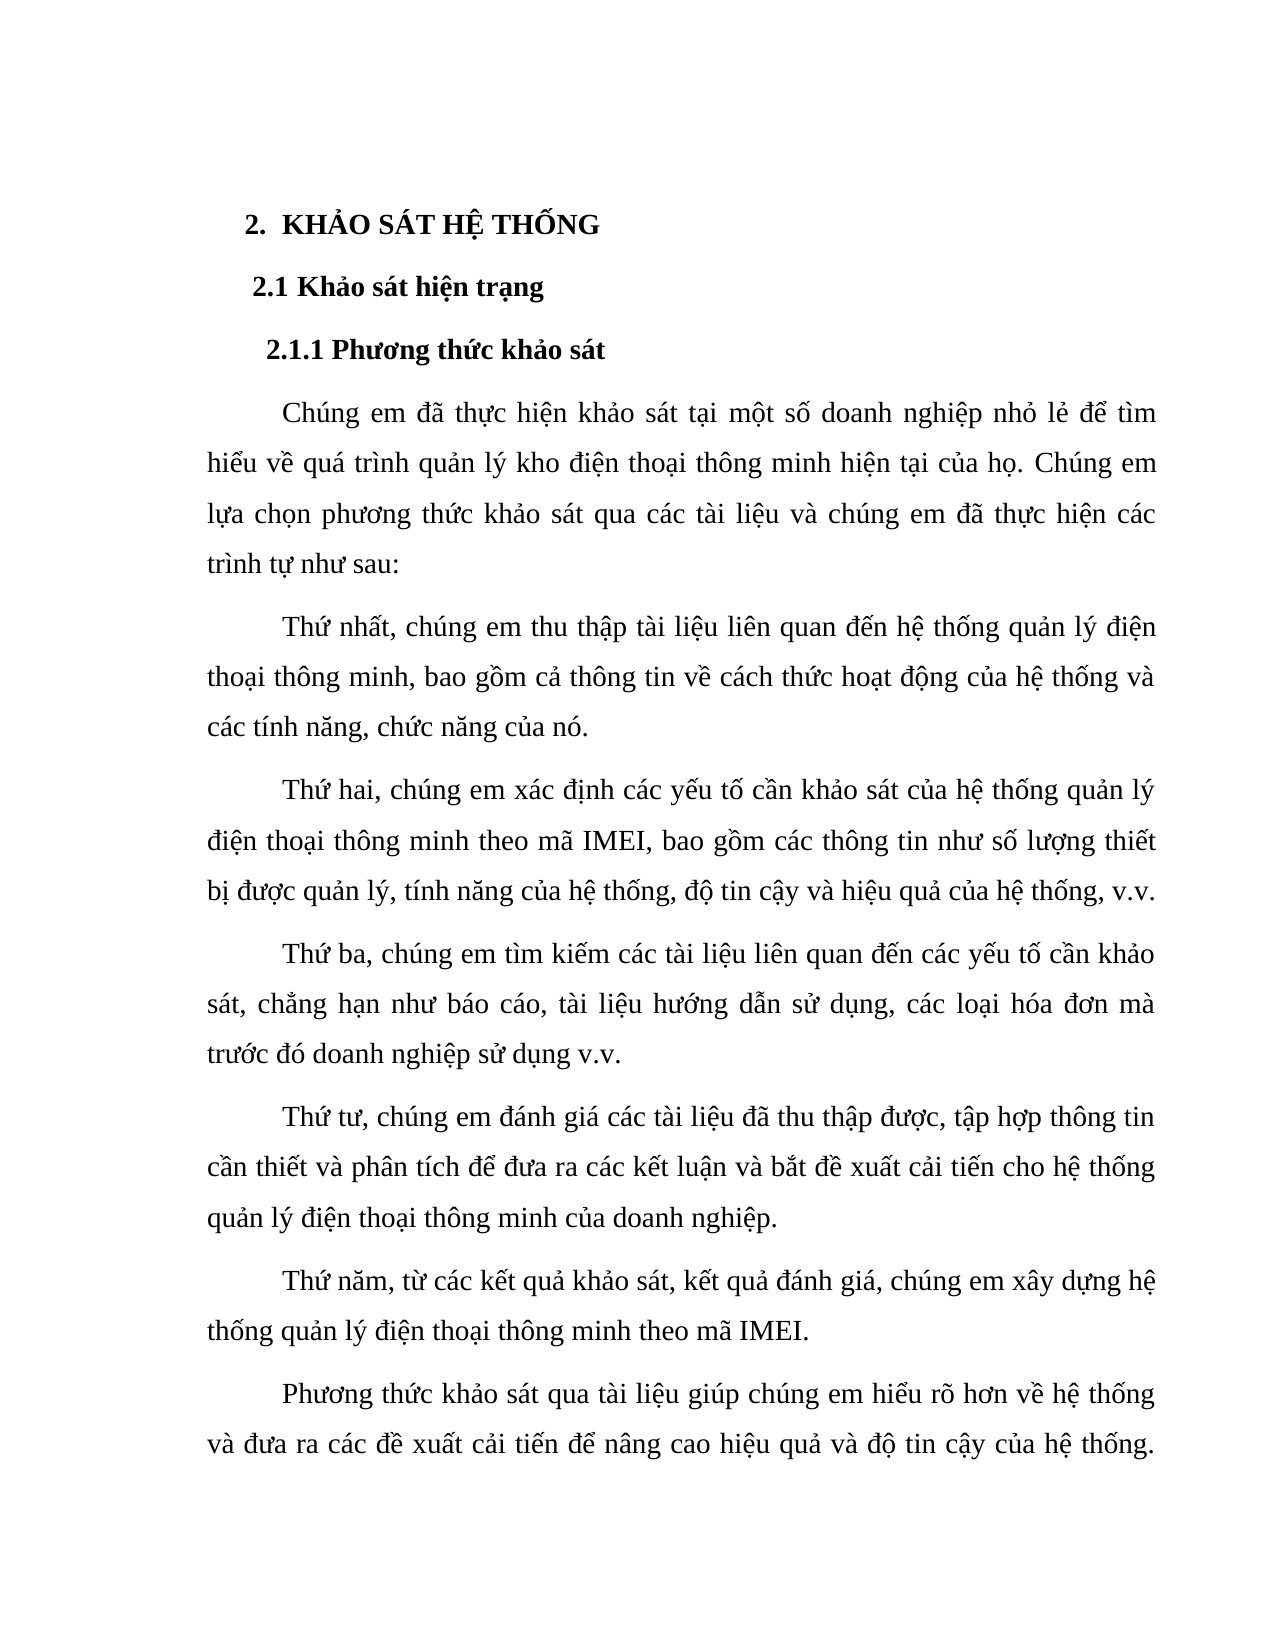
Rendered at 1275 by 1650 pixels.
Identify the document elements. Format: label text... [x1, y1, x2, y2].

text Thứ tư, chúng em đánh giá các tài liệu đã thu thập được, tập hợp thông tin cần thiết và phân tích để đưa ra các kết luận và bắt đề xuất cải tiến cho hệ thống quản lý điện thoại thông minh của doanh nghiệp. [207, 1099, 1157, 1233]
text Chúng em đã thực hiện khảo sát tại một số doanh nghiệp nhỏ lẻ để tìm hiểu về quá trình quản lý kho điện thoại thông minh hiện tại của họ. Chúng em lựa chọn phương thức khảo sát qua các tài liệu và chúng em đã thực hiện các trình tự như sau: [207, 395, 1157, 580]
list KHẢO SÁT HỆ THỐNG [244, 207, 1157, 240]
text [207, 1376, 1157, 1460]
text Thứ ba, chúng em tìm kiếm các tài liệu liên quan đến các yếu tố cần khảo sát, chẳng hạn như báo cáo, tài liệu hướng dẫn sử dụng, các loại hóa đơn mà trước đó doanh nghiệp sử dụng v.v. [207, 936, 1157, 1070]
text Thứ hai, chúng em xác định các yếu tố cần khảo sát của hệ thống quản lý điện thoại thông minh theo mã IMEI, bao gồm các thông tin như số lượng thiết bị được quản lý, tính năng của hệ thống, độ tin cậy và hiệu quả của hệ thống, v.v. [207, 772, 1157, 907]
text Thứ nhất, chúng em thu thập tài liệu liên quan đến hệ thống quản lý điện thoại thông minh, bao gồm cả thông tin về cách thức hoạt động của hệ thống và các tính năng, chức năng của nó. [207, 609, 1157, 743]
subtitle 2.1.1 Phương thức khảo sát [266, 332, 1157, 366]
text Thứ năm, từ các kết quả khảo sát, kết quả đánh giá, chúng em xây dựng hệ thống quản lý điện thoại thông minh theo mã IMEI. [207, 1263, 1157, 1347]
subtitle Khảo sát hiện trạng [252, 269, 1157, 303]
